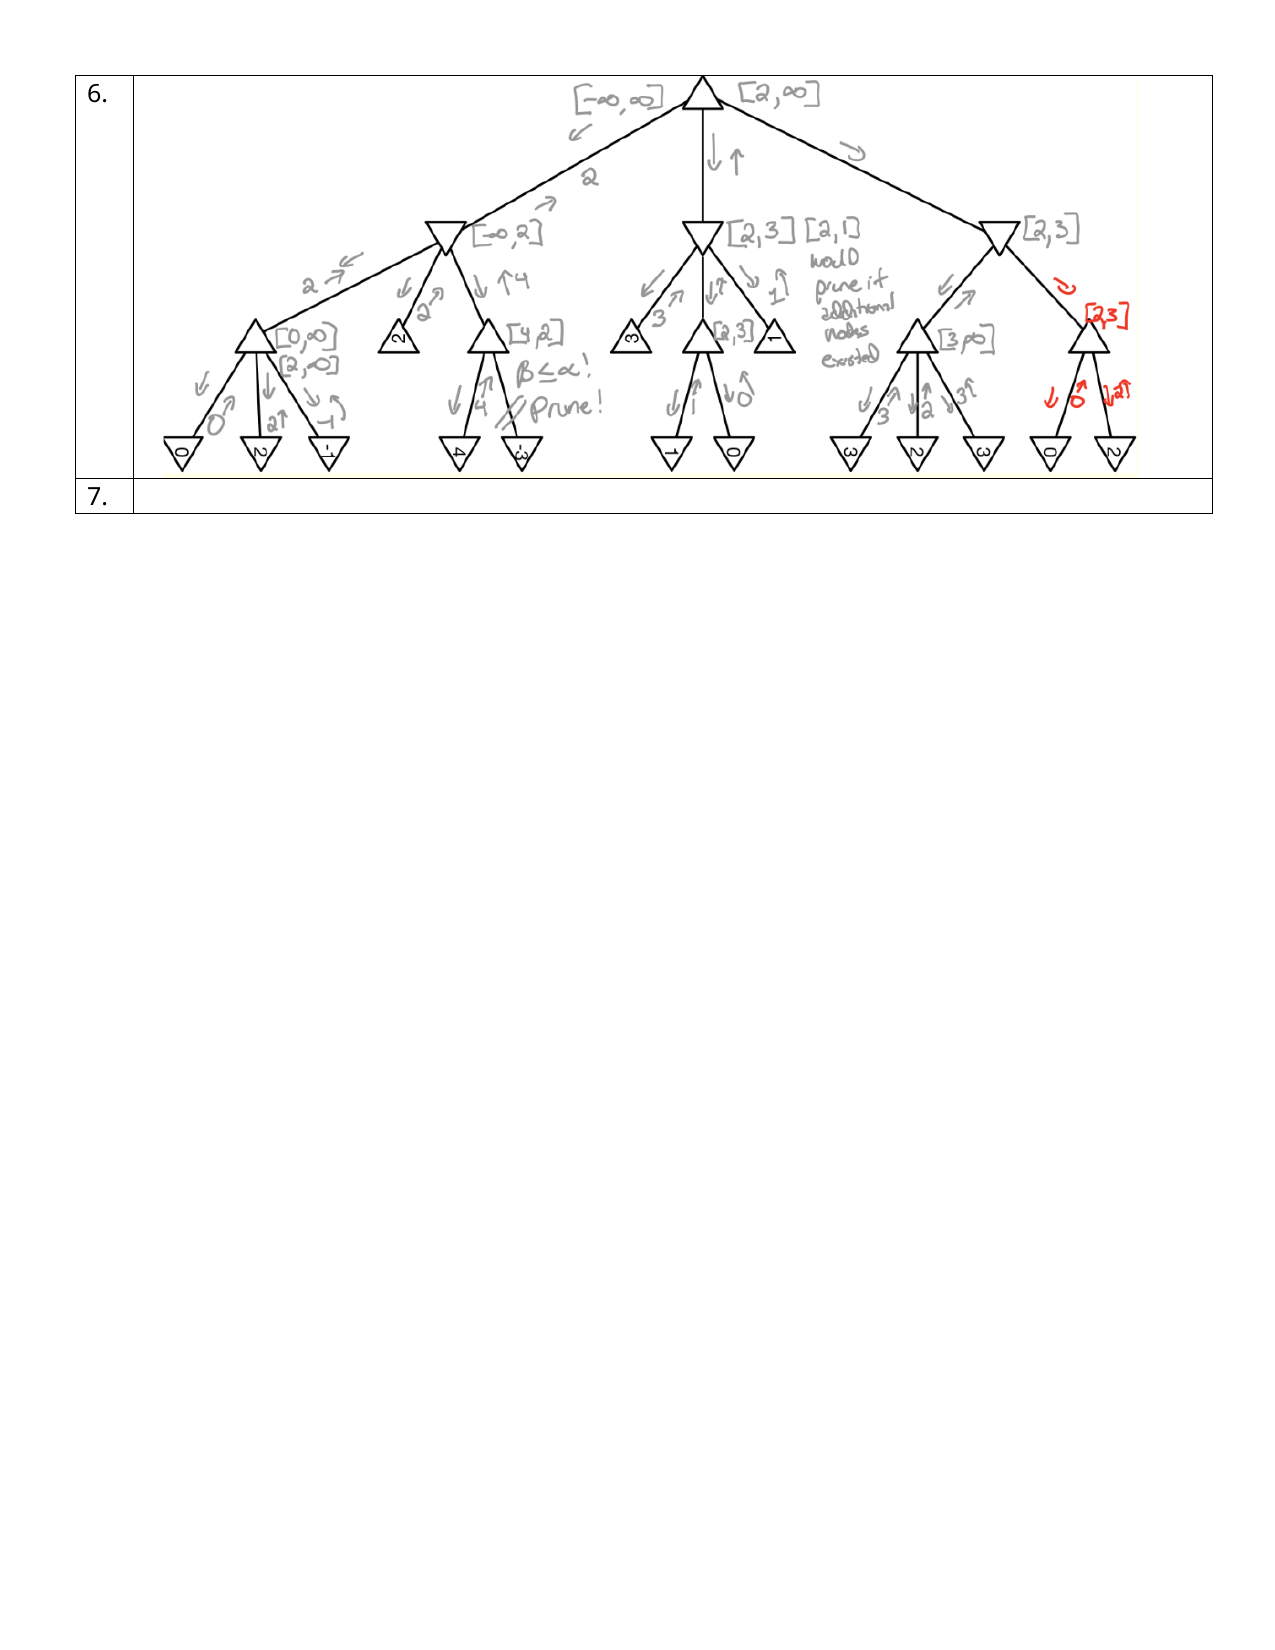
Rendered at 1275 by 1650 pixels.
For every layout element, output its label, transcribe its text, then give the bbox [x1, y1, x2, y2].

table_cell [134, 479, 1212, 513]
table_cell 7. [76, 479, 133, 513]
table_cell [1139, 76, 1212, 478]
table_cell 6. [76, 76, 133, 478]
table_cell [134, 76, 163, 478]
